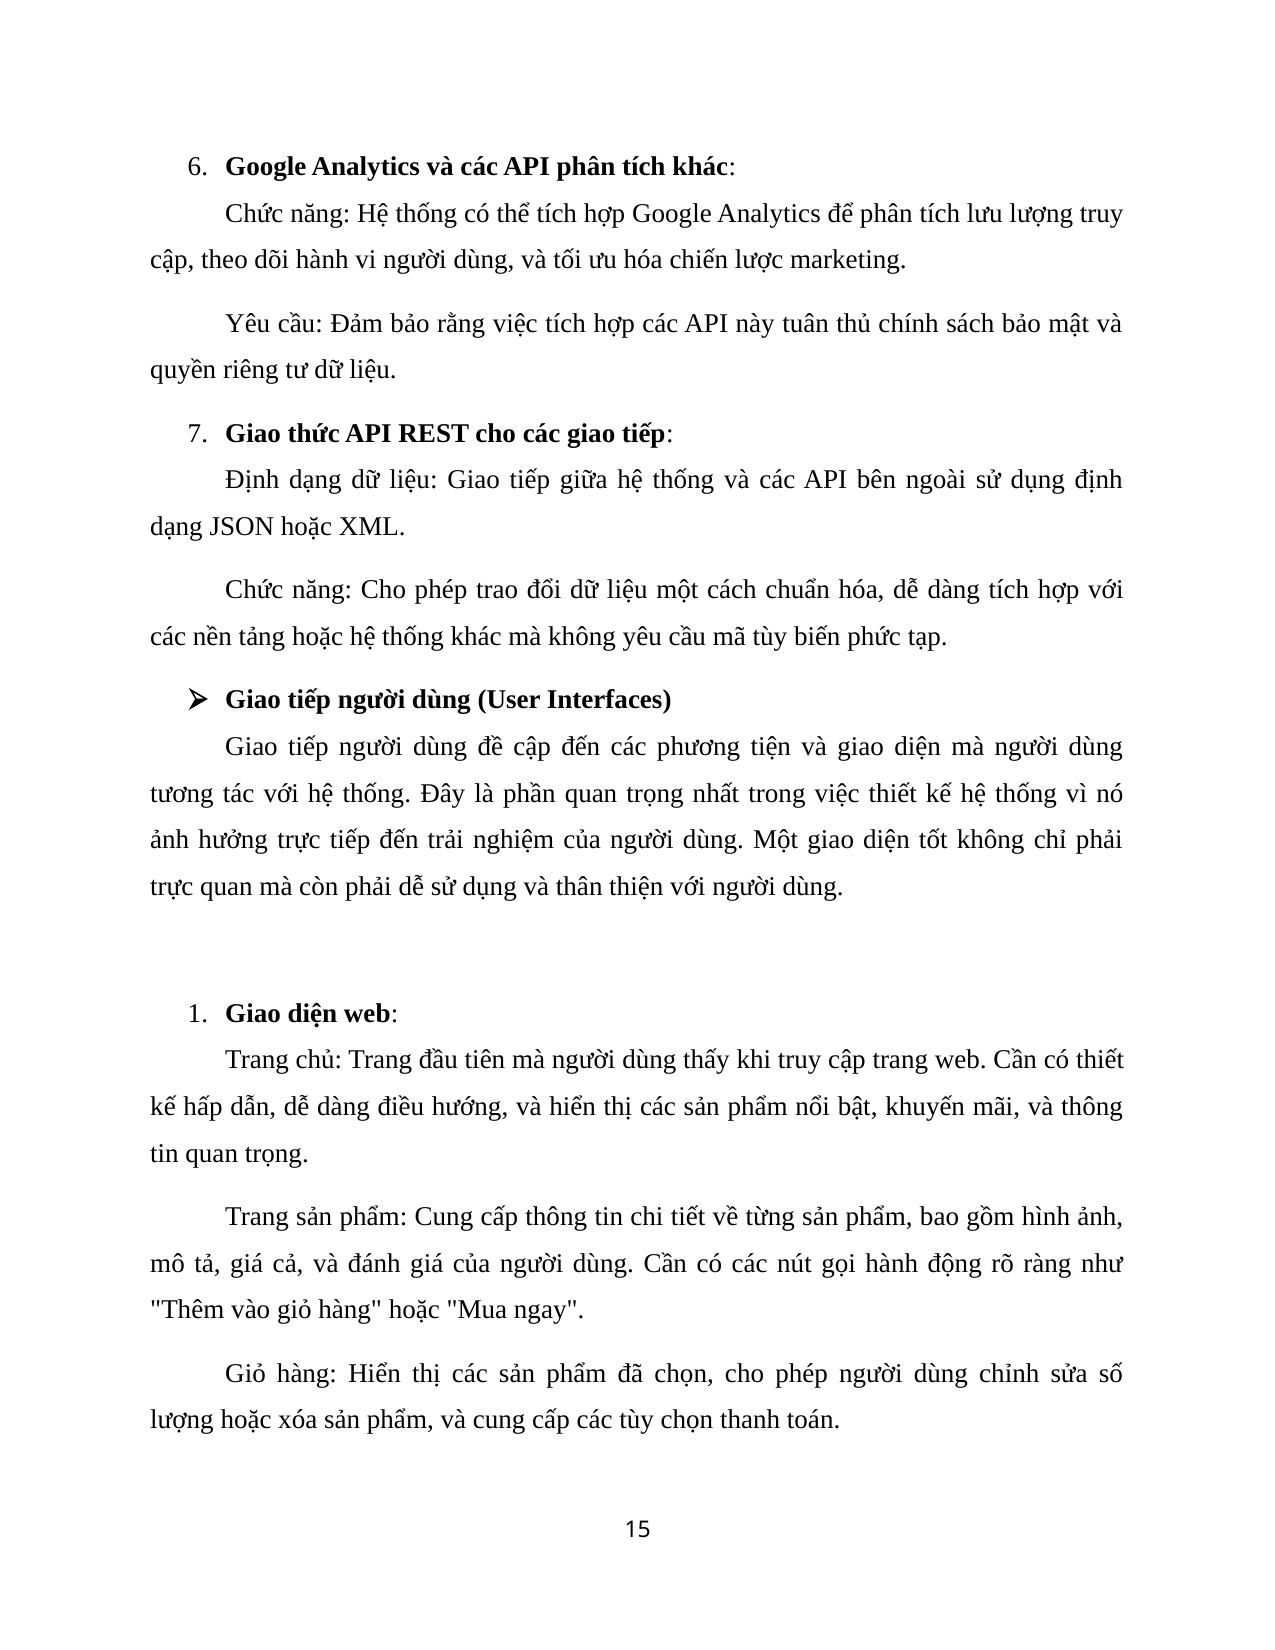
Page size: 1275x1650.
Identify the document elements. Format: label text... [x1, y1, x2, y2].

list Giao thức API REST cho các giao tiếp: [187, 417, 1125, 448]
text Chức năng: Hệ thống có thể tích hợp Google Analytics để phân tích lưu lượng truy cập, theo dõi hành vi người dùng, và tối ưu hóa chiến lược marketing. [150, 197, 1125, 274]
text Trang sản phẩm: Cung cấp thông tin chi tiết về từng sản phẩm, bao gồm hình ảnh, mô tả, giá cả, và đánh giá của người dùng. Cần có các nút gọi hành động rõ ràng như "Thêm vào giỏ hàng" hoặc "Mua ngay". [150, 1200, 1125, 1325]
list Google Analytics và các API phân tích khác: [187, 150, 1125, 181]
text Trang chủ: Trang đầu tiên mà người dùng thấy khi truy cập trang web. Cần có thiết kế hấp dẫn, dễ dàng điều hướng, và hiển thị các sản phẩm nổi bật, khuyến mãi, và thông tin quan trọng. [150, 1043, 1125, 1168]
text Yêu cầu: Đảm bảo rằng việc tích hợp các API này tuân thủ chính sách bảo mật và quyền riêng tư dữ liệu. [150, 307, 1125, 384]
list Giao tiếp người dùng (User Interfaces) [187, 683, 1125, 714]
text Chức năng: Cho phép trao đổi dữ liệu một cách chuẩn hóa, dễ dàng tích hợp với các nền tảng hoặc hệ thống khác mà không yêu cầu mã tùy biến phức tạp. [150, 573, 1125, 651]
text Giỏ hàng: Hiển thị các sản phẩm đã chọn, cho phép người dùng chỉnh sửa số lượng hoặc xóa sản phẩm, và cung cấp các tùy chọn thanh toán. [150, 1357, 1125, 1435]
text Giao tiếp người dùng đề cập đến các phương tiện và giao diện mà người dùng tương tác với hệ thống. Đây là phần quan trọng nhất trong việc thiết kế hệ thống vì nó ảnh hưởng trực tiếp đến trải nghiệm của người dùng. Một giao diện tốt không chỉ phải trực quan mà còn phải dễ sử dụng và thân thiện với người dùng. [150, 730, 1125, 901]
list Giao diện web: [187, 997, 1125, 1028]
text Định dạng dữ liệu: Giao tiếp giữa hệ thống và các API bên ngoài sử dụng định dạng JSON hoặc XML. [150, 463, 1125, 541]
